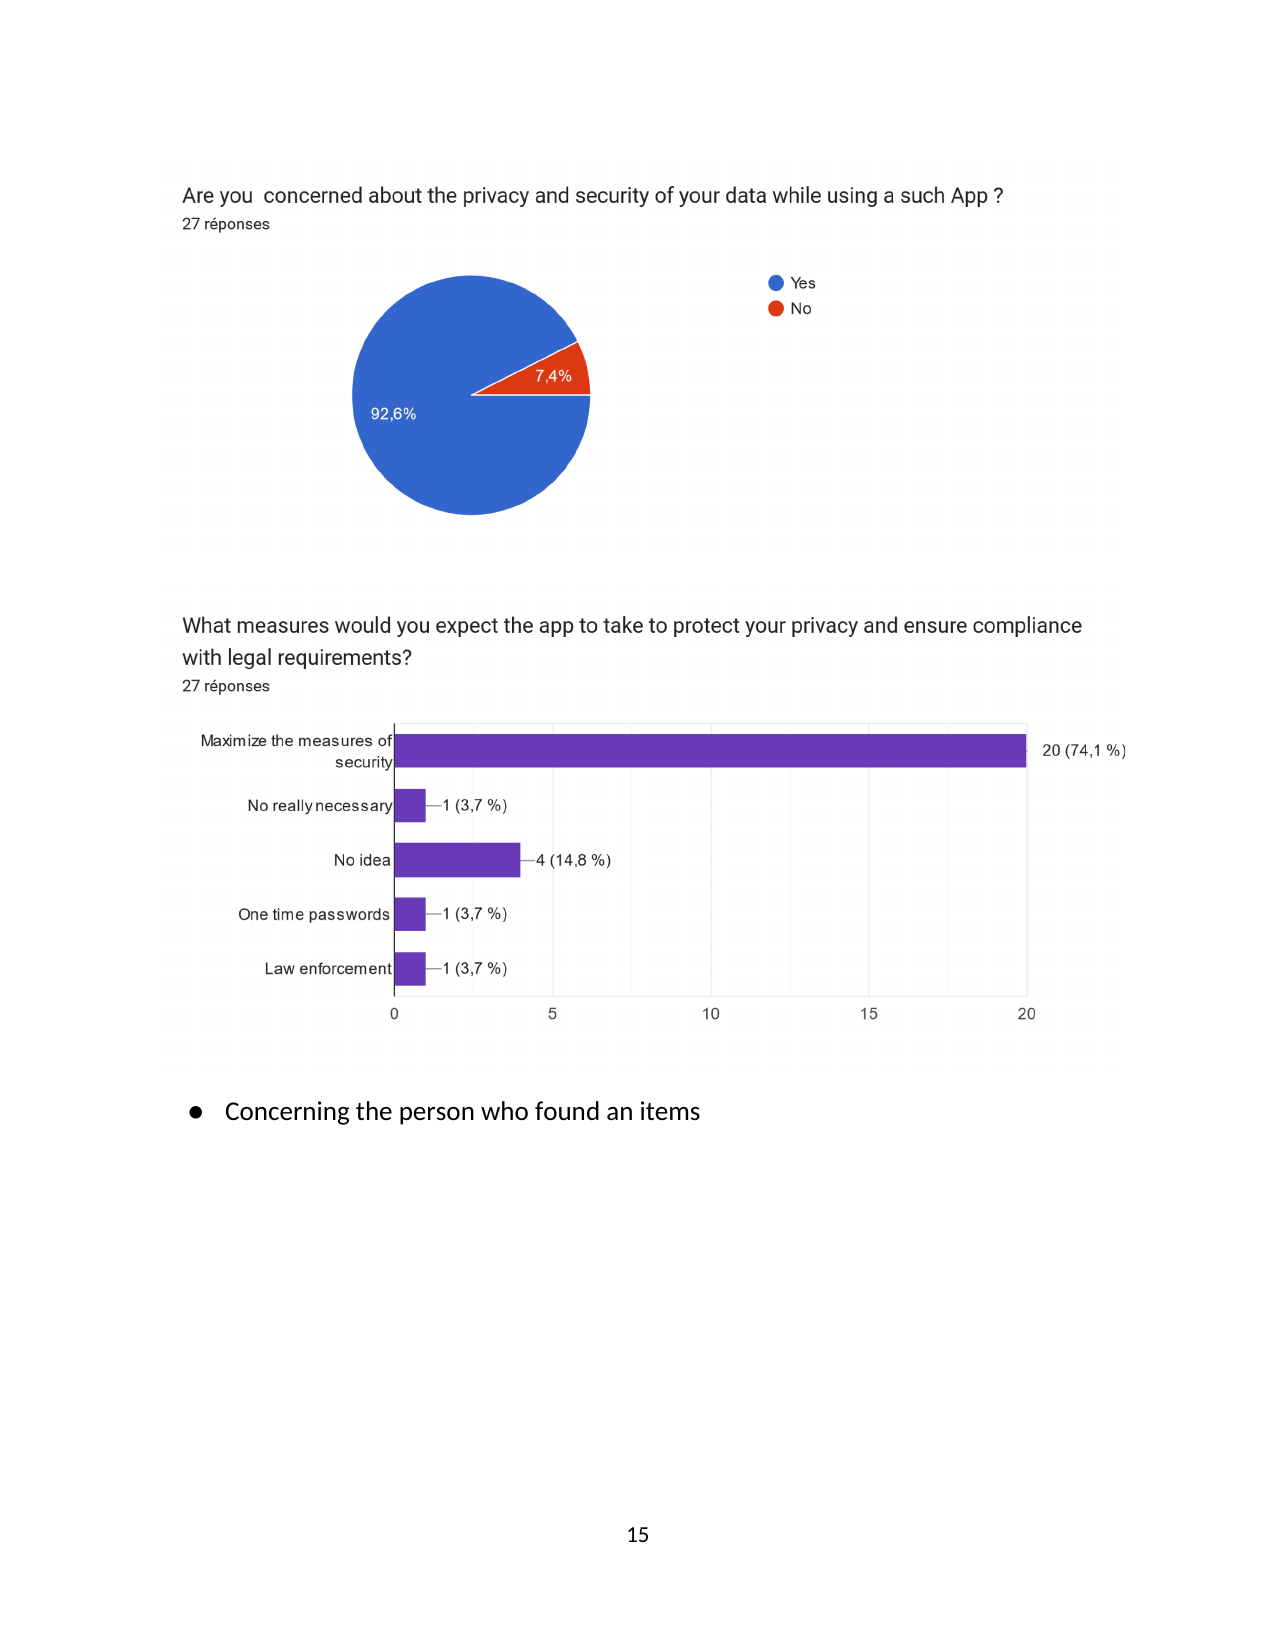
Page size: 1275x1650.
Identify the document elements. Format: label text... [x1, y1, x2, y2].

picture [150, 579, 1126, 1076]
list Concerning the person who found an items [187, 1094, 1125, 1127]
picture [150, 150, 1126, 561]
